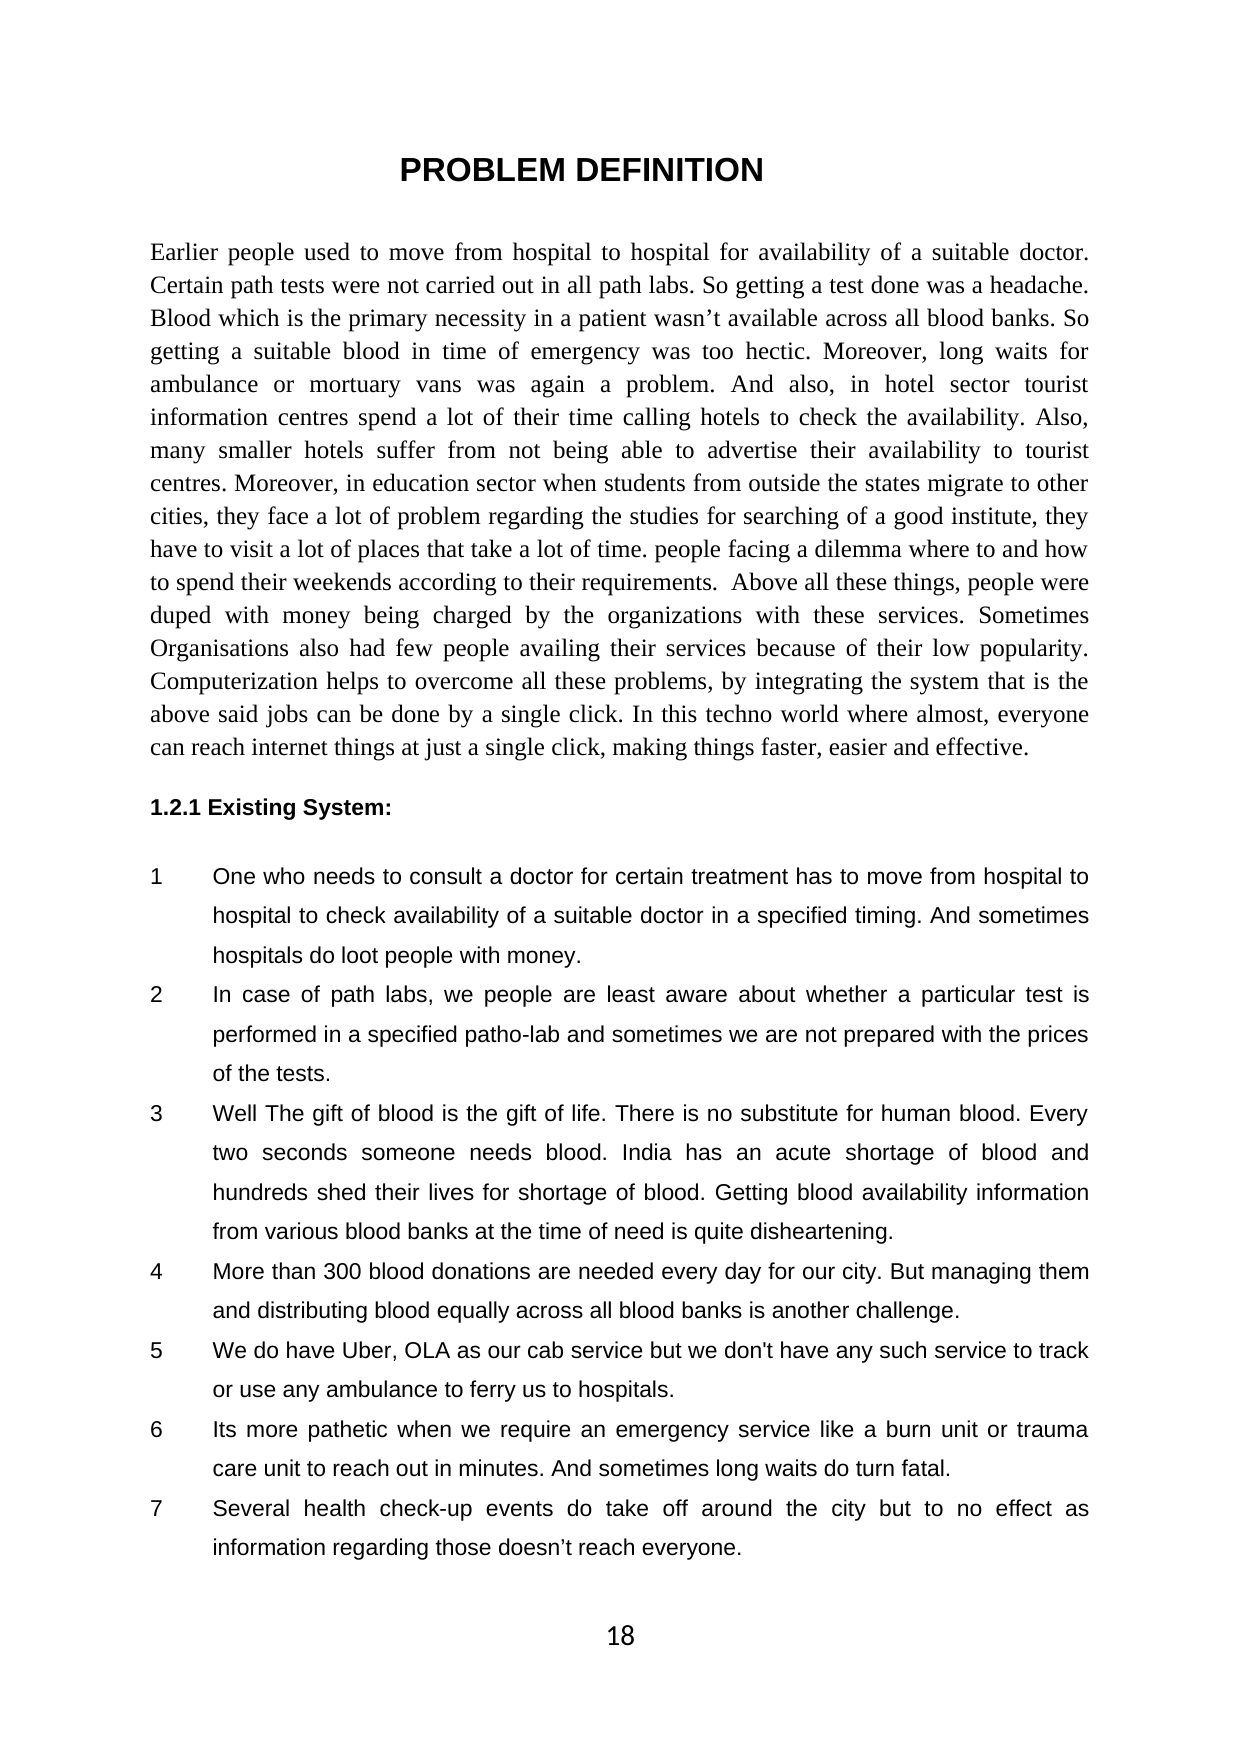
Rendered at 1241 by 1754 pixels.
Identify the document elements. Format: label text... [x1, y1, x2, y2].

list One who needs to consult a doctor for certain treatment has to move from hospital to hospital to check availability of a suitable doctor in a specified timing. And sometimes hospitals do loot people with money. [150, 863, 1090, 968]
list Several health check-up events do take off around the city but to no effect as information regarding those doesn’t reach everyone. [150, 1494, 1090, 1560]
list Well The gift of blood is the gift of life. There is no substitute for human blood. Every two seconds someone needs blood. India has an acute shortage of blood and hundreds shed their lives for shortage of blood. Getting blood availability information from various blood banks at the time of need is quite disheartening. [150, 1100, 1090, 1244]
list Its more pathetic when we require an emergency service like a burn unit or trauma care unit to reach out in minutes. And sometimes long waits do turn fatal. [150, 1416, 1090, 1481]
text PROBLEM DEFINITION [150, 150, 1090, 188]
list We do have Uber, OLA as our cab service but we don't have any such service to track or use any ambulance to ferry us to hospitals. [150, 1337, 1090, 1402]
list In case of path labs, we people are least aware about whether a particular test is performed in a specified patho-lab and sometimes we are not prepared with the prices of the tests. [150, 981, 1090, 1087]
text Earlier people used to move from hospital to hospital for availability of a suitable doctor. Certain path tests were not carried out in all path labs. So getting a test done was a headache. Blood which is the primary necessity in a patient wasn’t available across all blood banks. So getting a suitable blood in time of emergency was too hectic. Moreover, long waits for ambulance or mortuary vans was again a problem. And also, in hotel sector tourist information centres spend a lot of their time calling hotels to check the availability. Also, many smaller hotels suffer from not being able to advertise their availability to tourist centres. Moreover, in education sector when students from outside the states migrate to other cities, they face a lot of problem regarding the studies for searching of a good institute, they have to visit a lot of places that take a lot of time. people facing a dilemma where to and how to spend their weekends according to their requirements. Above all these things, people were duped with money being charged by the organizations with these services. Sometimes Organisations also had few people availing their services because of their low popularity. Computerization helps to overcome all these problems, by integrating the system that is the above said jobs can be done by a single click. In this techno world where almost, everyone can reach internet things at just a single click, making things faster, easier and effective. [150, 237, 1090, 761]
subtitle 1.2.1 Existing System: [150, 794, 1090, 821]
list More than 300 blood donations are needed every day for our city. But managing them and distributing blood equally across all blood banks is another challenge. [150, 1258, 1090, 1323]
